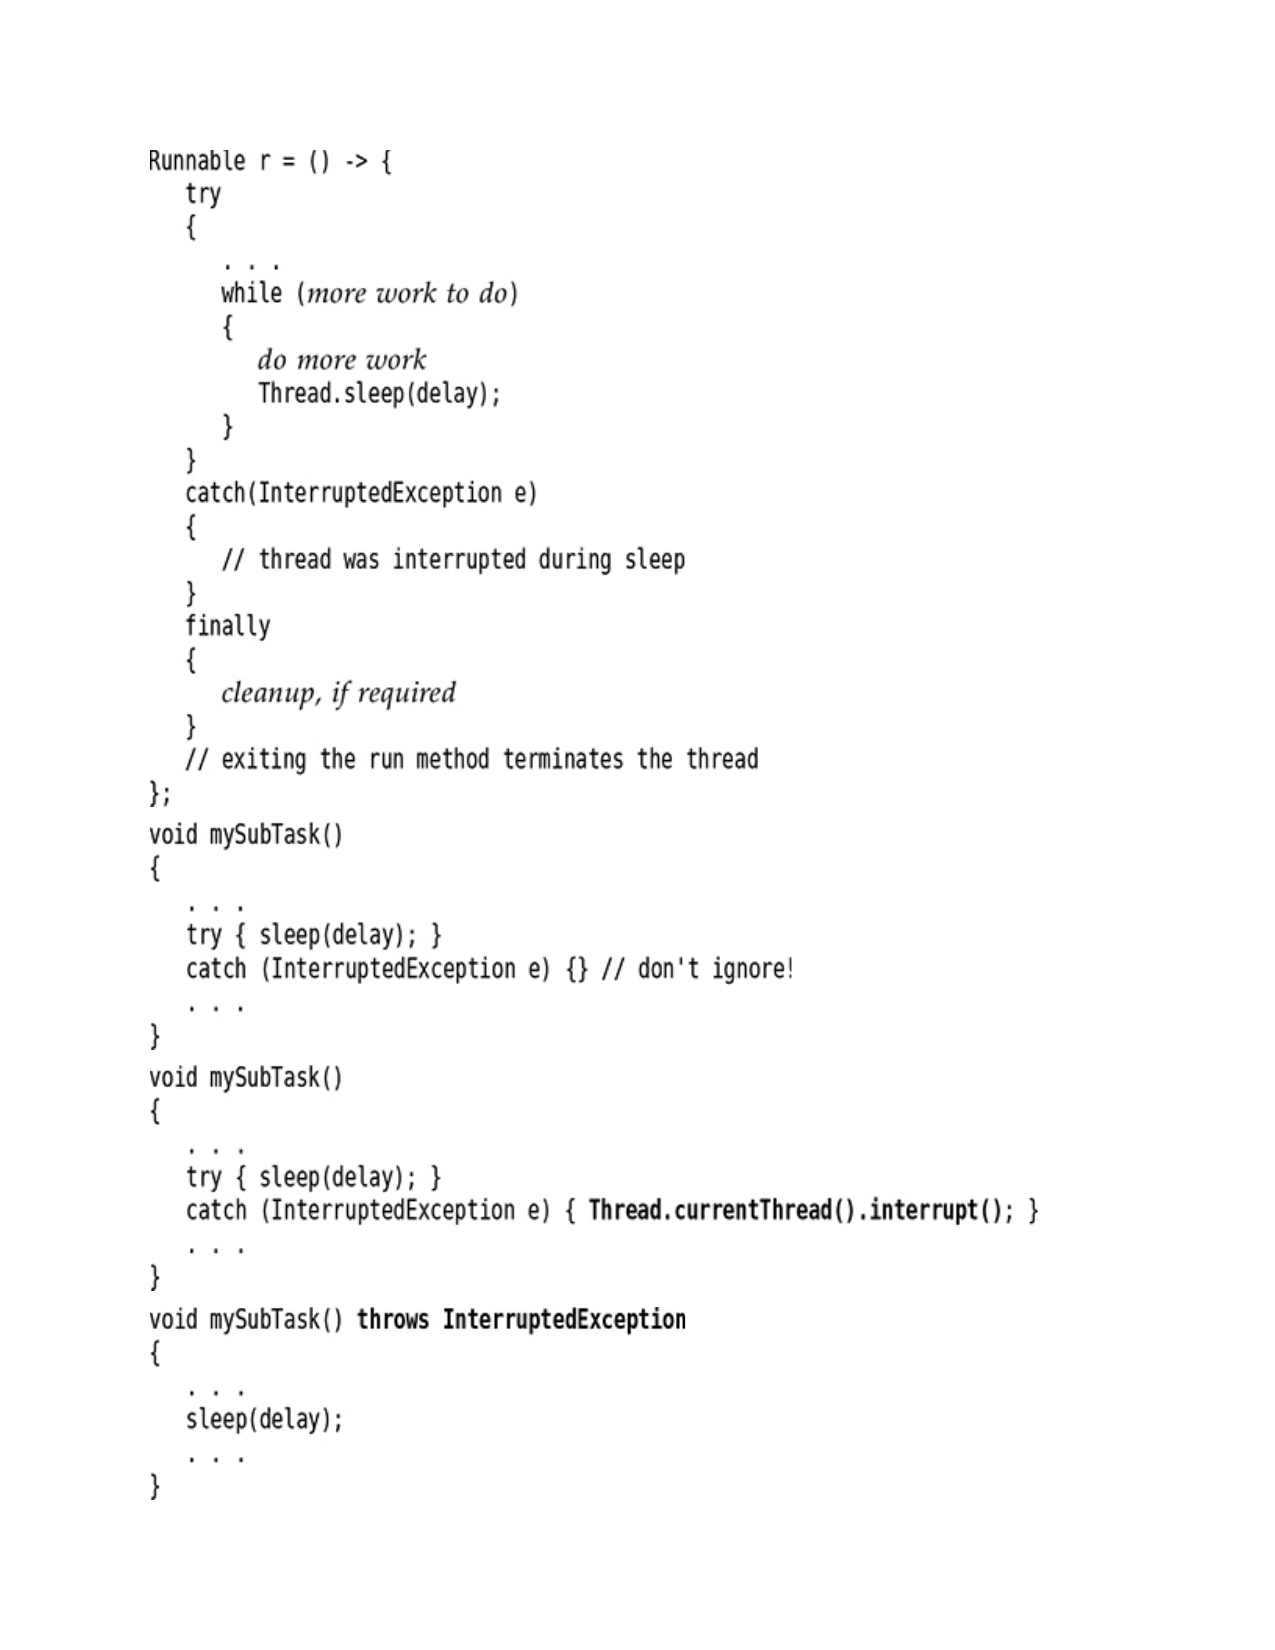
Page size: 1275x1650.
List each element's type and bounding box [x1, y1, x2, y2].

picture [150, 150, 758, 807]
picture [150, 1065, 1038, 1291]
picture [150, 1307, 686, 1500]
picture [150, 822, 792, 1050]
